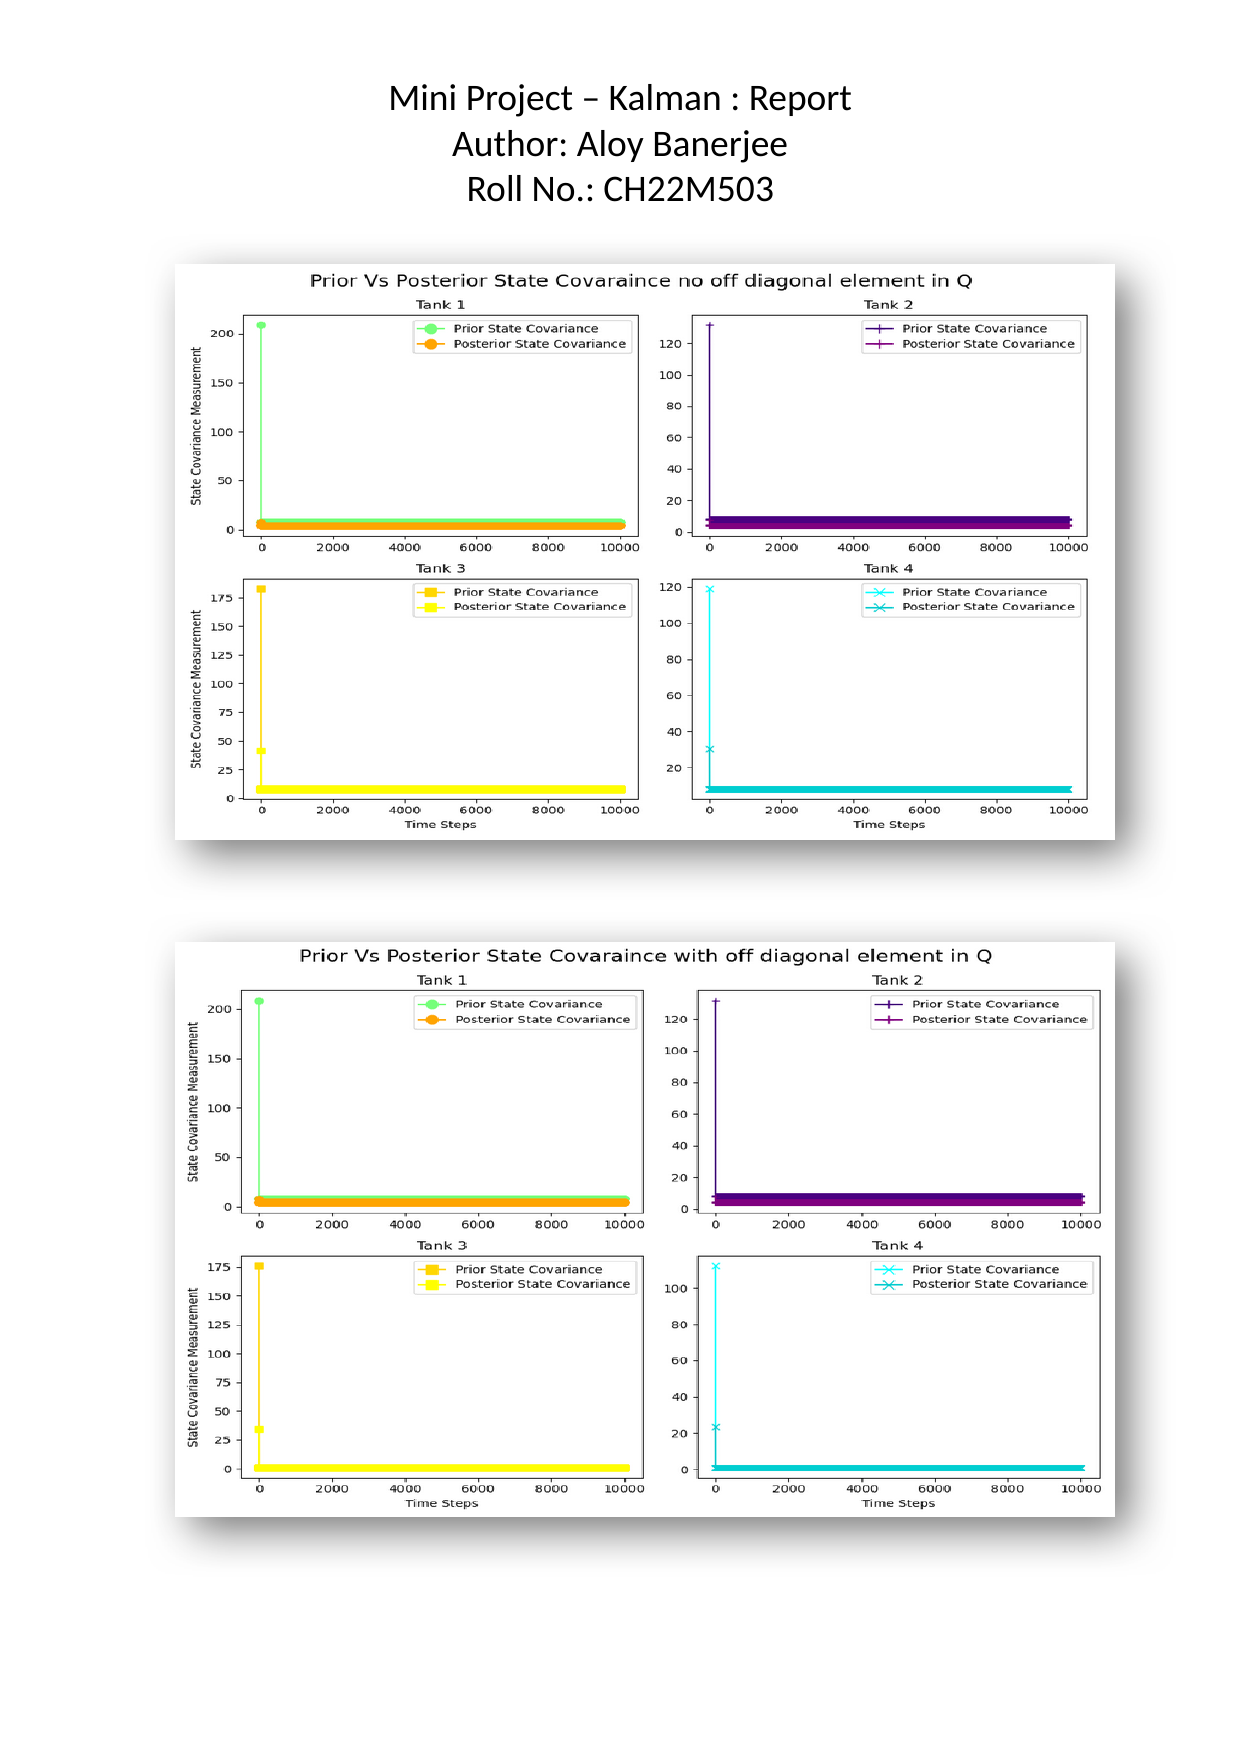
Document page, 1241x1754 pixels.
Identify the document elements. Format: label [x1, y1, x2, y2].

picture [175, 942, 1115, 1517]
picture [175, 264, 1115, 840]
